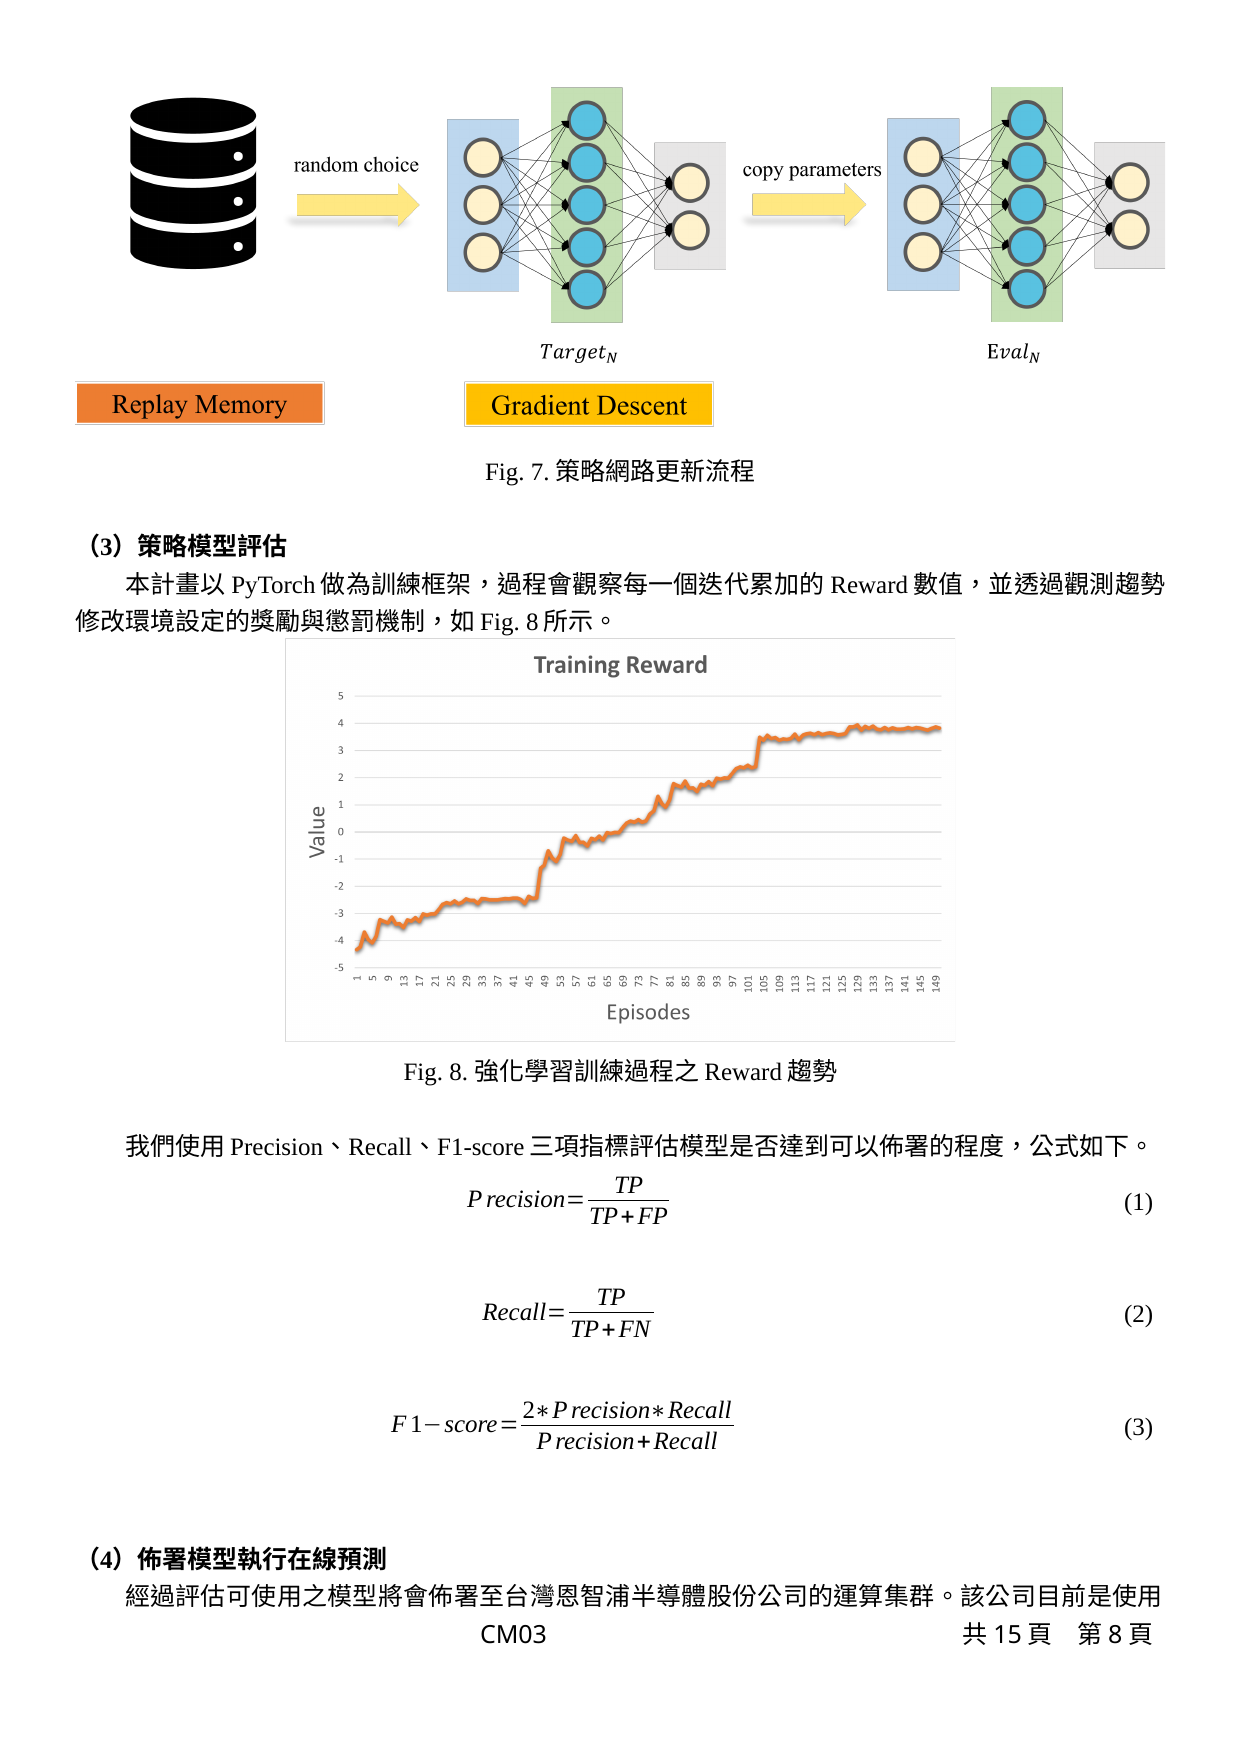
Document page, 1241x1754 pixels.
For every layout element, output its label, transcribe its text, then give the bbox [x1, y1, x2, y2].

table_header (3) [1050, 1389, 1164, 1463]
text 本計畫以PyTorch做為訓練框架，過程會觀察每一個迭代累加的Reward數值，並透過觀測趨勢修改環境設定的獎勵與懲罰機制，如Fig. 8所示。 [75, 563, 1165, 638]
picture [285, 638, 955, 1042]
table_header (1) [1035, 1164, 1164, 1238]
text （3）策略模型評估 [75, 526, 1165, 563]
text 我們使用Precision、Recall、F1-score三項指標評估模型是否達到可以佈署的程度，公式如下。 [75, 1126, 1165, 1163]
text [75, 1576, 1165, 1613]
text （4）佈署模型執行在線預測 [75, 1538, 1165, 1576]
table_header [75, 1276, 1108, 1351]
table_header [75, 1164, 1035, 1238]
table_header [75, 1389, 1049, 1463]
picture [75, 76, 1166, 438]
table_header (2) [1109, 1276, 1164, 1351]
